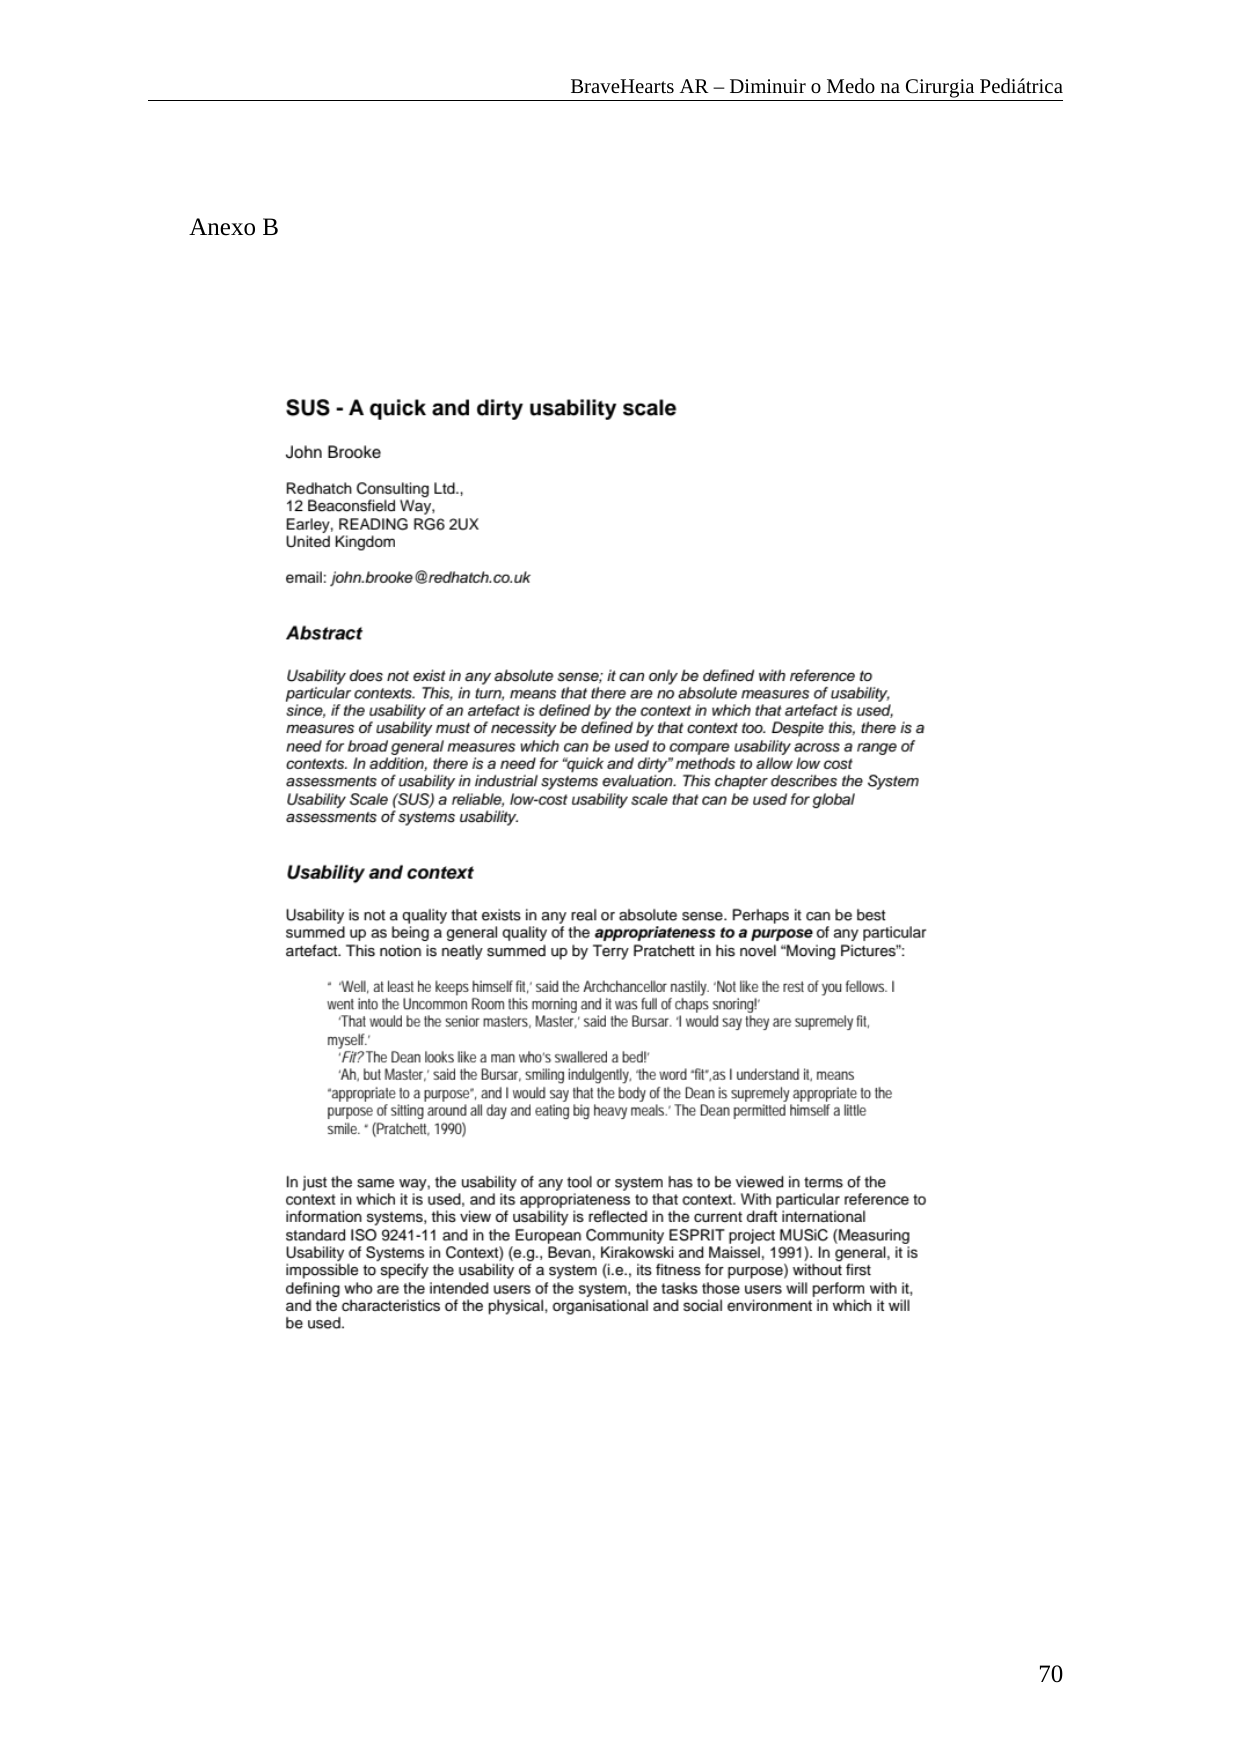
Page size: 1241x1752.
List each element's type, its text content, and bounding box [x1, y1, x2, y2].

text Anexo B [148, 212, 1063, 240]
